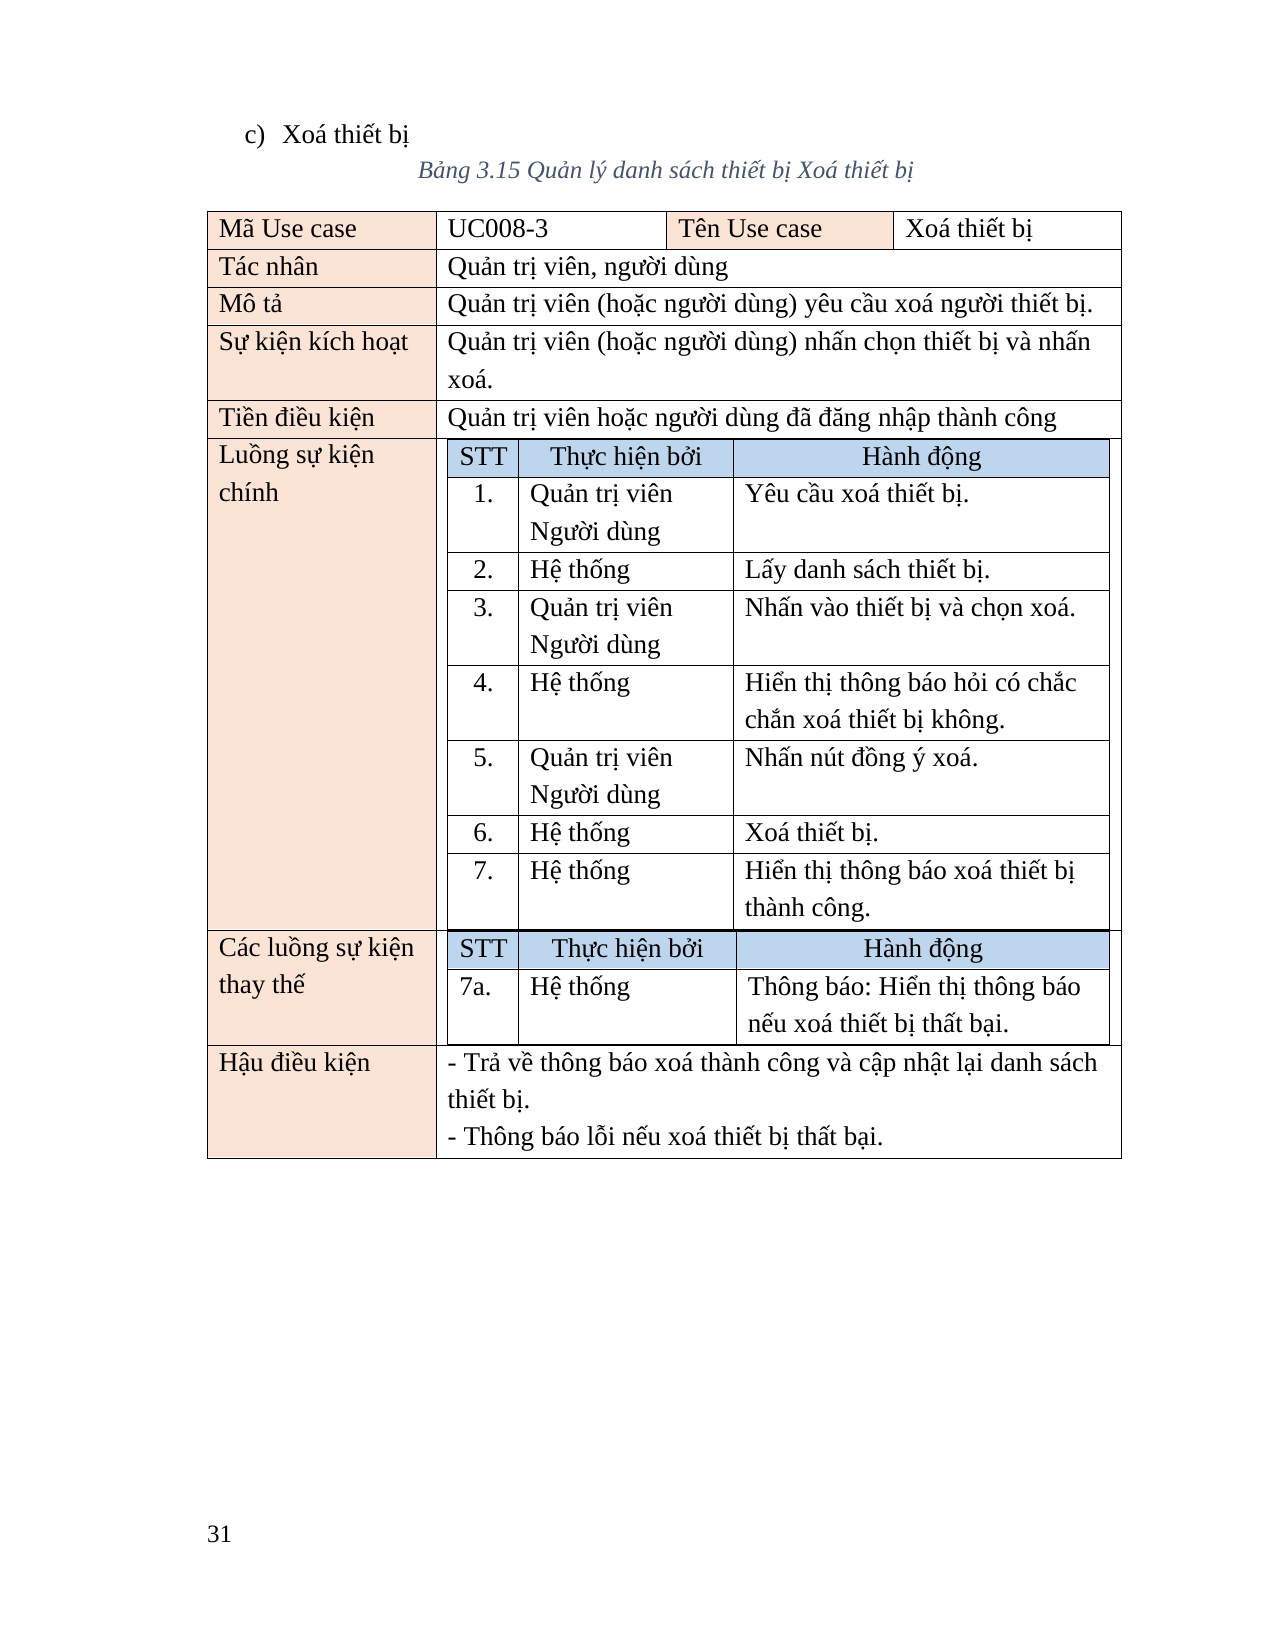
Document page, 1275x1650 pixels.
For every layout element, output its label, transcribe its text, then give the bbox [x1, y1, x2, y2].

table_cell [448, 591, 518, 665]
table_cell [734, 854, 1109, 929]
table_cell Sự kiện kích hoạt [208, 326, 436, 400]
table_cell Quản trị viên hoặc người dùng đã đăng nhập thành công [437, 401, 1121, 438]
table_cell [519, 591, 733, 665]
table_cell Các luồng sự kiện thay thế [208, 931, 436, 1045]
table_cell Quản trị viên (hoặc người dùng) yêu cầu xoá người thiết bị. [437, 288, 1121, 324]
table_cell [519, 816, 733, 853]
table_cell [519, 553, 733, 590]
table_cell [734, 741, 1109, 815]
table_cell [1110, 439, 1121, 929]
table_cell [519, 478, 733, 552]
table_cell Hậu điều kiện [208, 1046, 436, 1157]
table_cell Quản trị viên, người dùng [437, 250, 1121, 287]
table_cell [448, 666, 518, 740]
table_cell [437, 931, 447, 1045]
table_cell [734, 816, 1109, 853]
table_cell [437, 439, 447, 929]
table_cell [448, 816, 518, 853]
table_cell Quản trị viên (hoặc người dùng) nhấn chọn thiết bị và nhấn xoá. [437, 326, 1121, 400]
table_cell [519, 666, 733, 740]
table_cell [448, 478, 518, 552]
table_cell [737, 970, 1109, 1044]
table_cell [448, 553, 518, 590]
subtitle Xoá thiết bị [244, 118, 1127, 149]
table_cell [734, 478, 1109, 552]
table_cell [1110, 931, 1121, 1045]
table_header UC008-3 [437, 212, 666, 249]
table_cell [519, 970, 736, 1044]
table_header Tên Use case [667, 212, 893, 249]
table_cell [448, 854, 518, 929]
table_cell Mô tả [208, 288, 436, 324]
table_cell [448, 741, 518, 815]
table_cell [734, 666, 1109, 740]
table_cell Tác nhân [208, 250, 436, 287]
table_cell [519, 854, 733, 929]
table_cell Luồng sự kiện chính [208, 439, 436, 929]
table_header Mã Use case [208, 212, 436, 249]
table_cell - Trả về thông báo xoá thành công và cập nhật lại danh sách thiết bị. - Thông báo lỗi nếu xoá thiết bị thất bại. [437, 1046, 1121, 1157]
table_cell Tiền điều kiện [208, 401, 436, 438]
table_header Xoá thiết bị [894, 212, 1121, 249]
table_cell [519, 741, 733, 815]
table_cell [734, 591, 1109, 665]
table_cell [734, 553, 1109, 590]
text Bảng 3. Quản lý danh sách thiết bị Xoá thiết bị [207, 155, 1127, 184]
table_cell [448, 970, 518, 1044]
